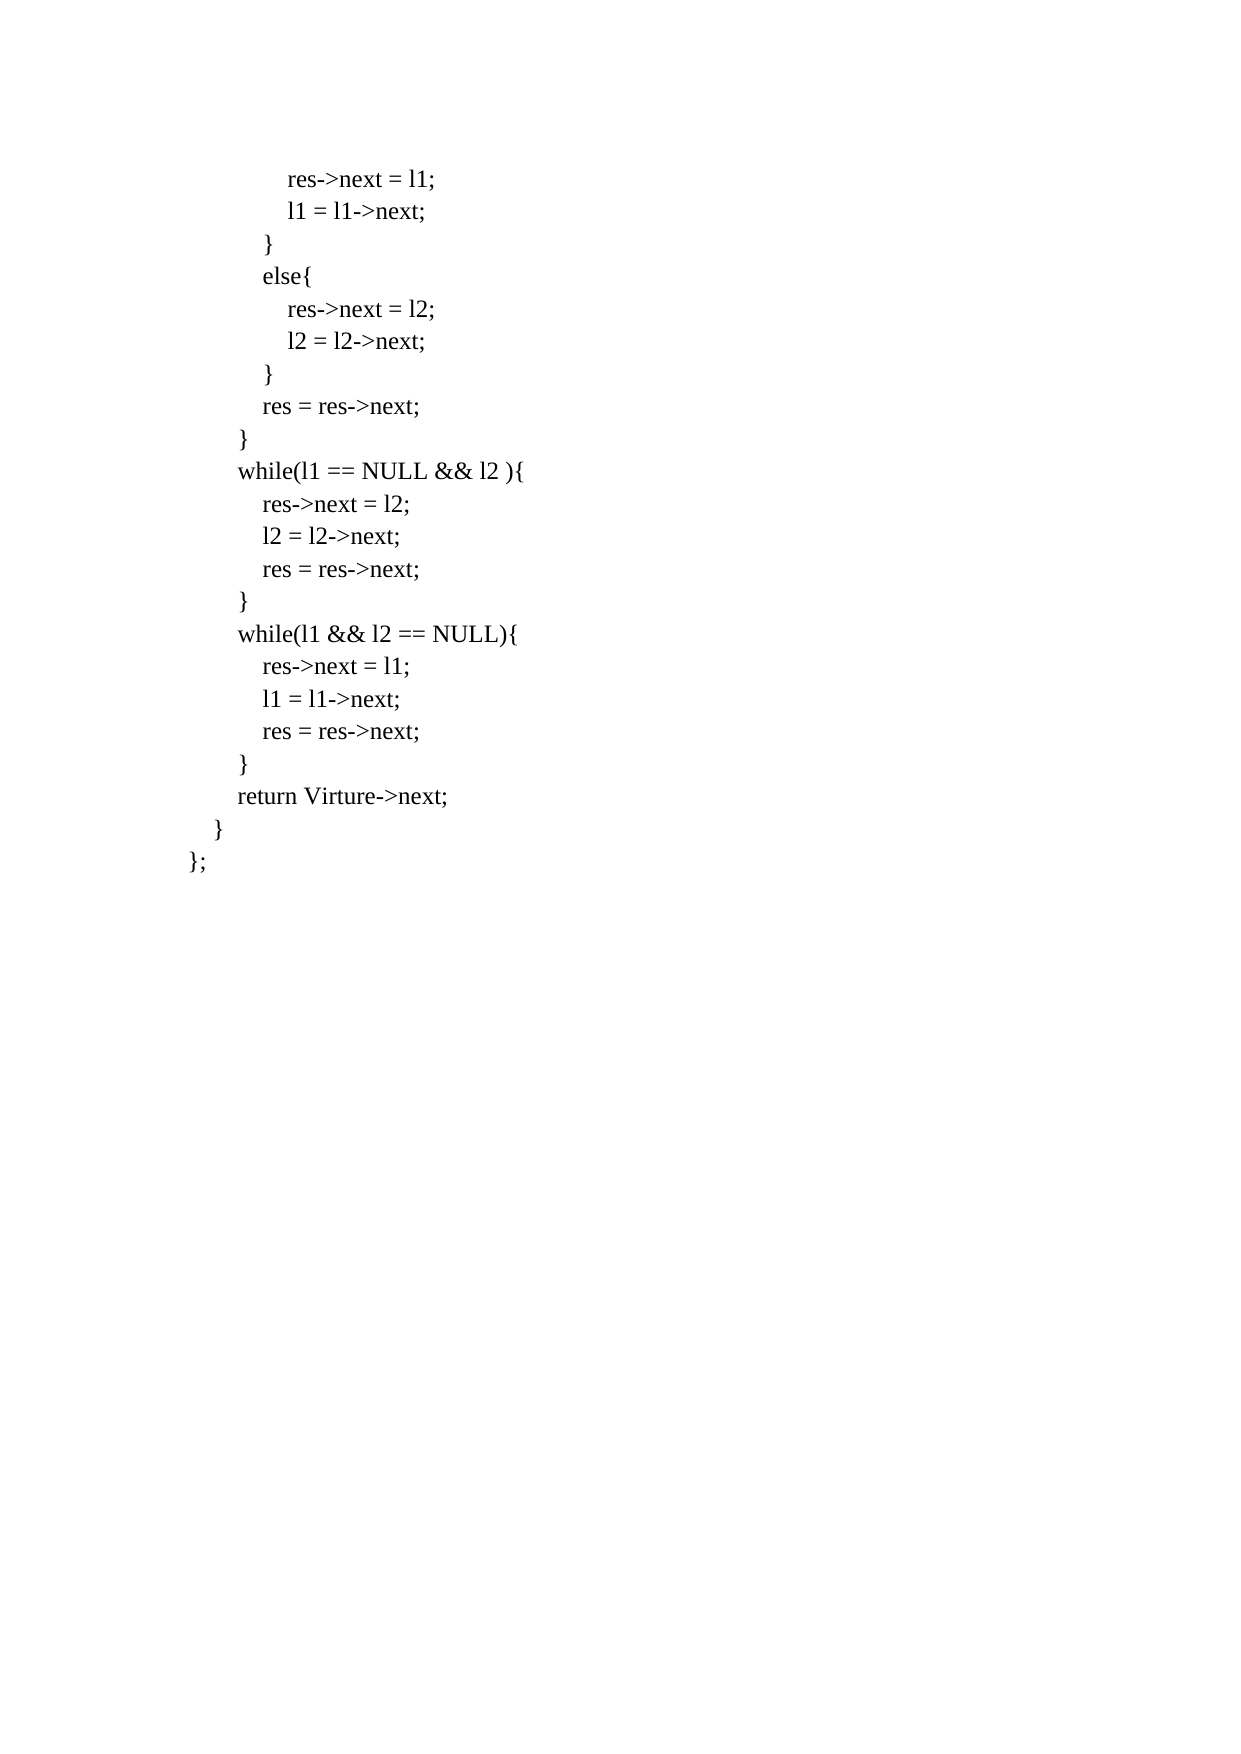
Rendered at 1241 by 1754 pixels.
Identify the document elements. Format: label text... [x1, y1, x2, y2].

text res->next = l2; [187, 487, 1053, 519]
text l2 = l2->next; [187, 519, 1053, 552]
text } [187, 422, 1053, 454]
text res = res->next; [187, 389, 1053, 422]
text l1 = l1->next; [187, 682, 1053, 714]
text res = res->next; [187, 714, 1053, 747]
text l2 = l2->next; [187, 324, 1053, 357]
text } [187, 227, 1053, 259]
text l1 = l1->next; [187, 194, 1053, 227]
text } [187, 812, 1053, 844]
text while(l1 == NULL && l2 ){ [187, 454, 1053, 487]
text return Virture->next; [187, 779, 1053, 812]
text } [187, 747, 1053, 779]
text res = res->next; [187, 552, 1053, 584]
text }; [187, 844, 1053, 877]
text else{ [187, 259, 1053, 292]
text res->next = l1; [187, 162, 1053, 194]
text } [187, 584, 1053, 617]
text } [187, 357, 1053, 389]
text res->next = l2; [187, 292, 1053, 324]
text res->next = l1; [187, 649, 1053, 682]
text while(l1 && l2 == NULL){ [187, 617, 1053, 649]
